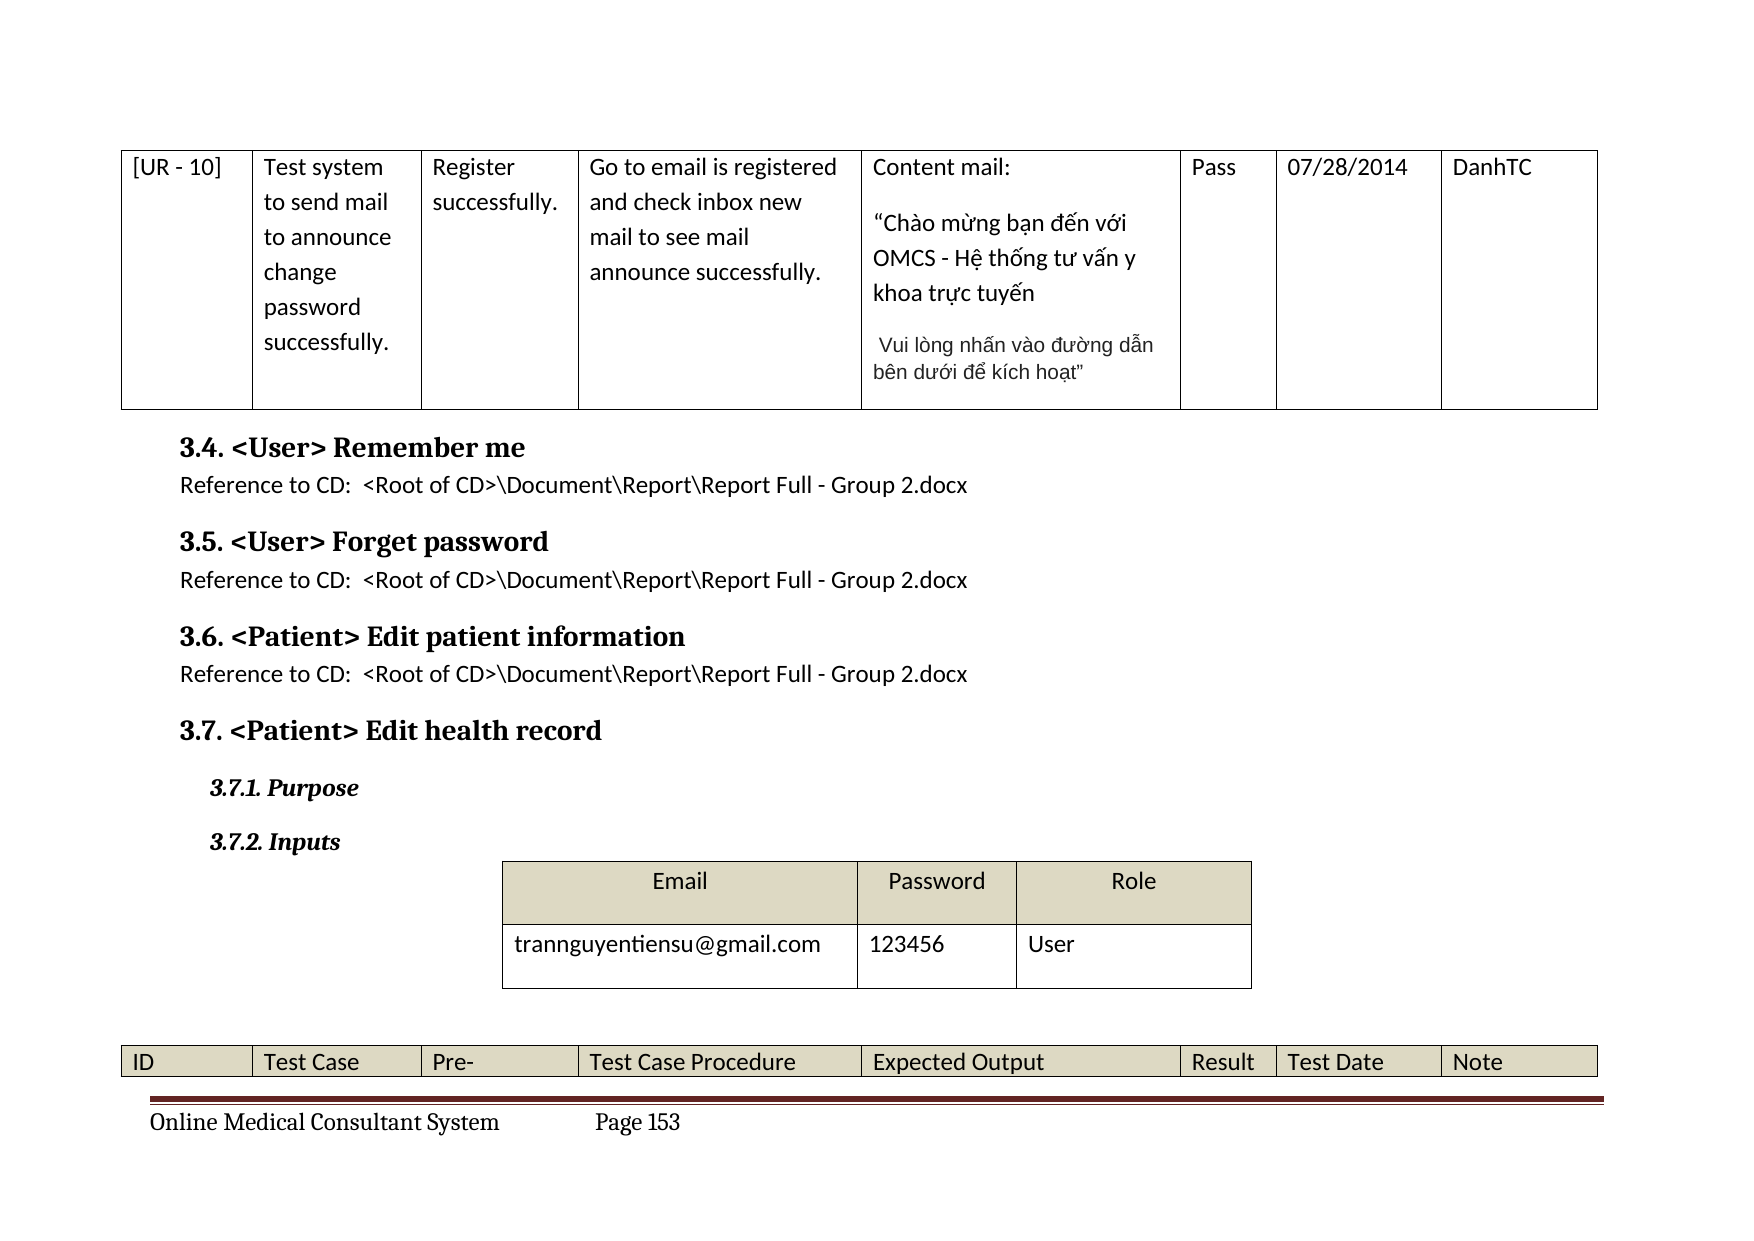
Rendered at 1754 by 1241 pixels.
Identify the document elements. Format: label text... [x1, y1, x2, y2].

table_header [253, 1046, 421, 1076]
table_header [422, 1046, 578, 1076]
subtitle Purpose [210, 774, 1604, 802]
subtitle <Patient> Edit health record [180, 714, 1604, 748]
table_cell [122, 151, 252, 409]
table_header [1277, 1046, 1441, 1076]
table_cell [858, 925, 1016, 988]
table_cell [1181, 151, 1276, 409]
text Reference to CD: <Root of CD>\Document\Report\Report Full - Group 2.docx [180, 470, 1604, 500]
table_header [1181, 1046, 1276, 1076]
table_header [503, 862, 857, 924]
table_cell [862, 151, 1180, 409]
text Reference to CD: <Root of CD>\Document\Report\Report Full - Group 2.docx [150, 564, 1604, 594]
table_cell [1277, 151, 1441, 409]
subtitle <User> Forget password [180, 526, 1604, 559]
subtitle Inputs [210, 827, 1604, 856]
subtitle <Patient> Edit patient information [180, 620, 1604, 653]
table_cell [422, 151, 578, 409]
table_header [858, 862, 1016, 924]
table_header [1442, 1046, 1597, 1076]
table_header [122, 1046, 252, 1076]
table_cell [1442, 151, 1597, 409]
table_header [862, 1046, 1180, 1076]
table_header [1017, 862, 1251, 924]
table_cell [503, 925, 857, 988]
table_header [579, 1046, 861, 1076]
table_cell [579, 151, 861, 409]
text Reference to CD: <Root of CD>\Document\Report\Report Full - Group 2.docx [180, 658, 1604, 689]
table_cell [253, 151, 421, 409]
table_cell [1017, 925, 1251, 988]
subtitle <User> Remember me [180, 431, 1604, 465]
